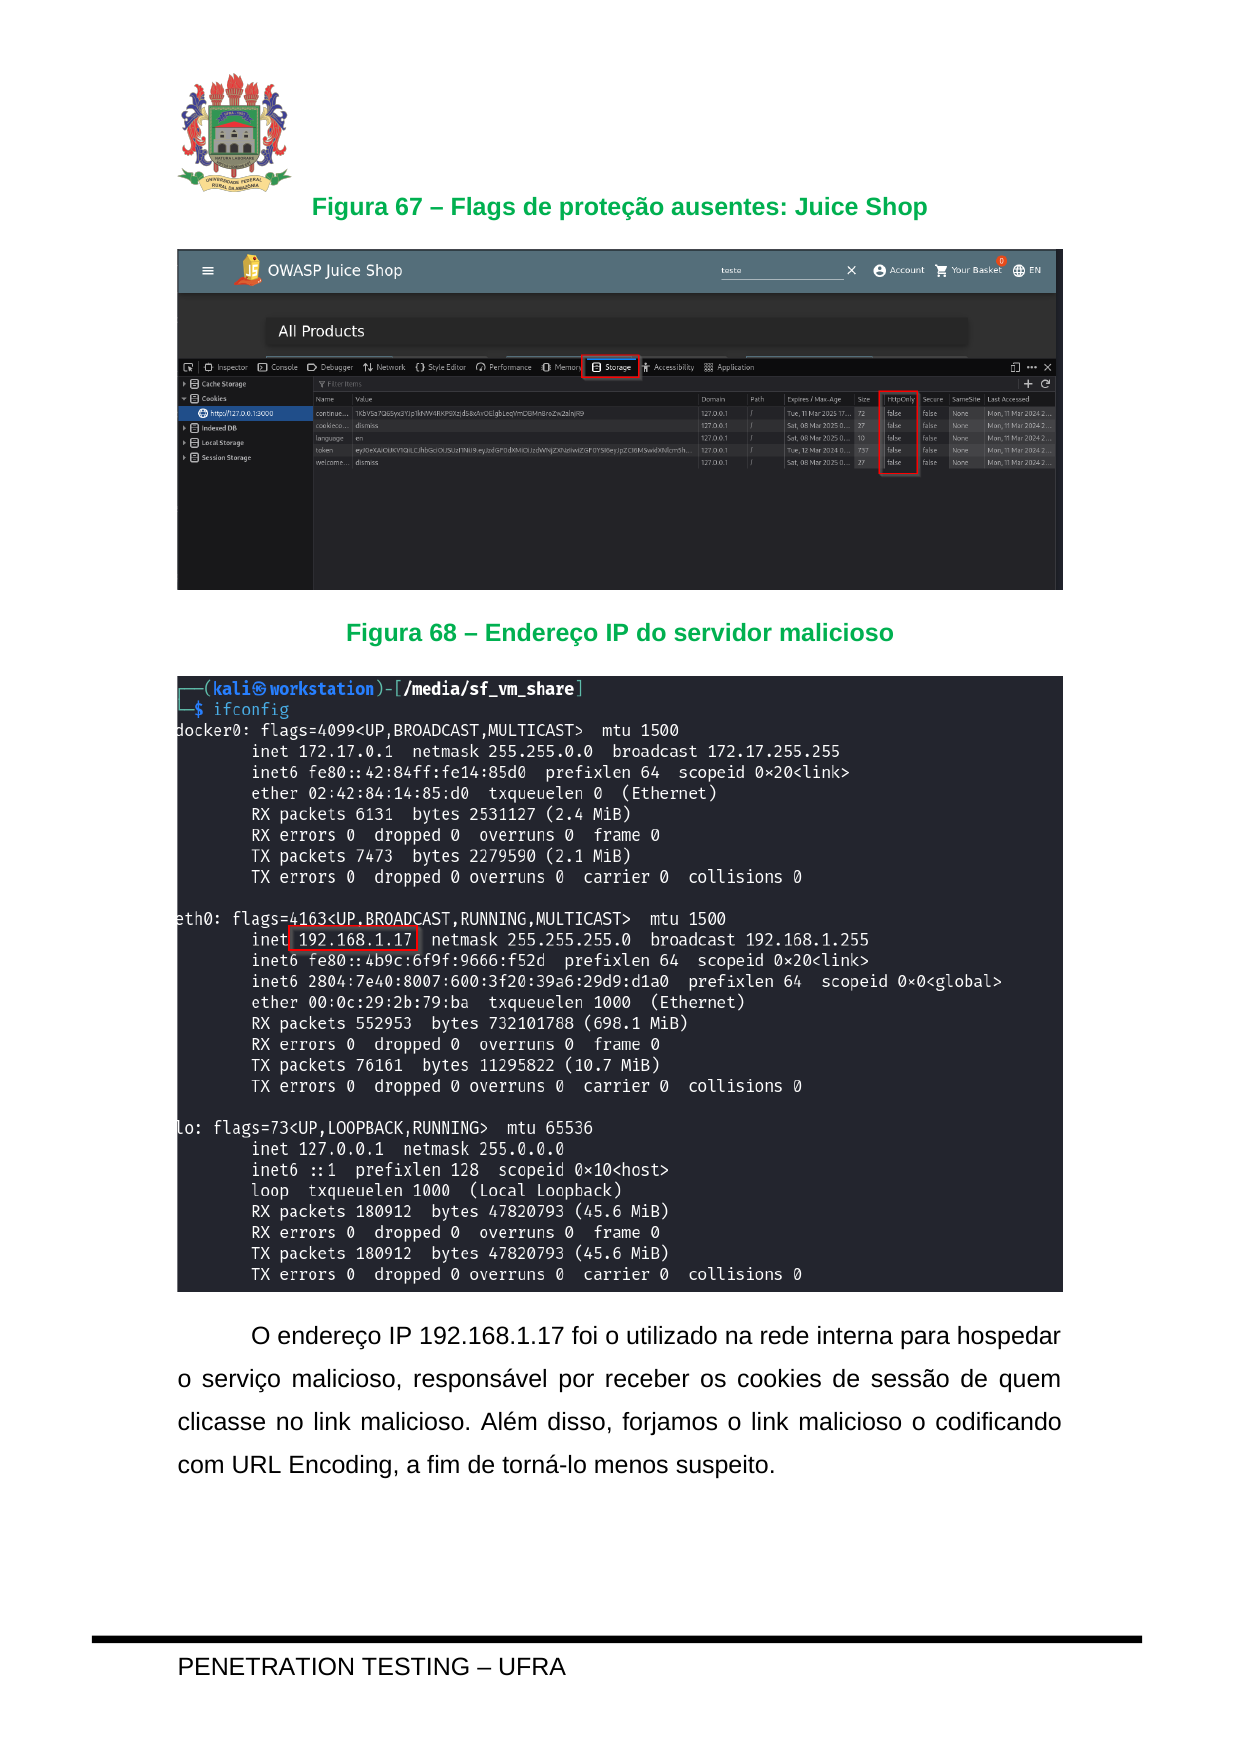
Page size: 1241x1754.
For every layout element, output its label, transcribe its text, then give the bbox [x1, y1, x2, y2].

text O endereço IP 192.168.1.17 foi o utilizado na rede interna para hospedar o serviço malicioso, responsável por receber os cookies de sessão de quem clicasse no link malicioso. Além disso, forjamos o link malicioso o codificando com URL Encoding, a fim de torná-lo menos suspeito. [177, 1321, 1063, 1479]
text Figura 67 – Flags de proteção ausentes: Juice Shop [177, 191, 1063, 220]
text Figura 68 – Endereço IP do servidor malicioso [177, 618, 1063, 647]
picture [177, 676, 1063, 1292]
picture [177, 249, 1063, 590]
picture [177, 73, 292, 192]
